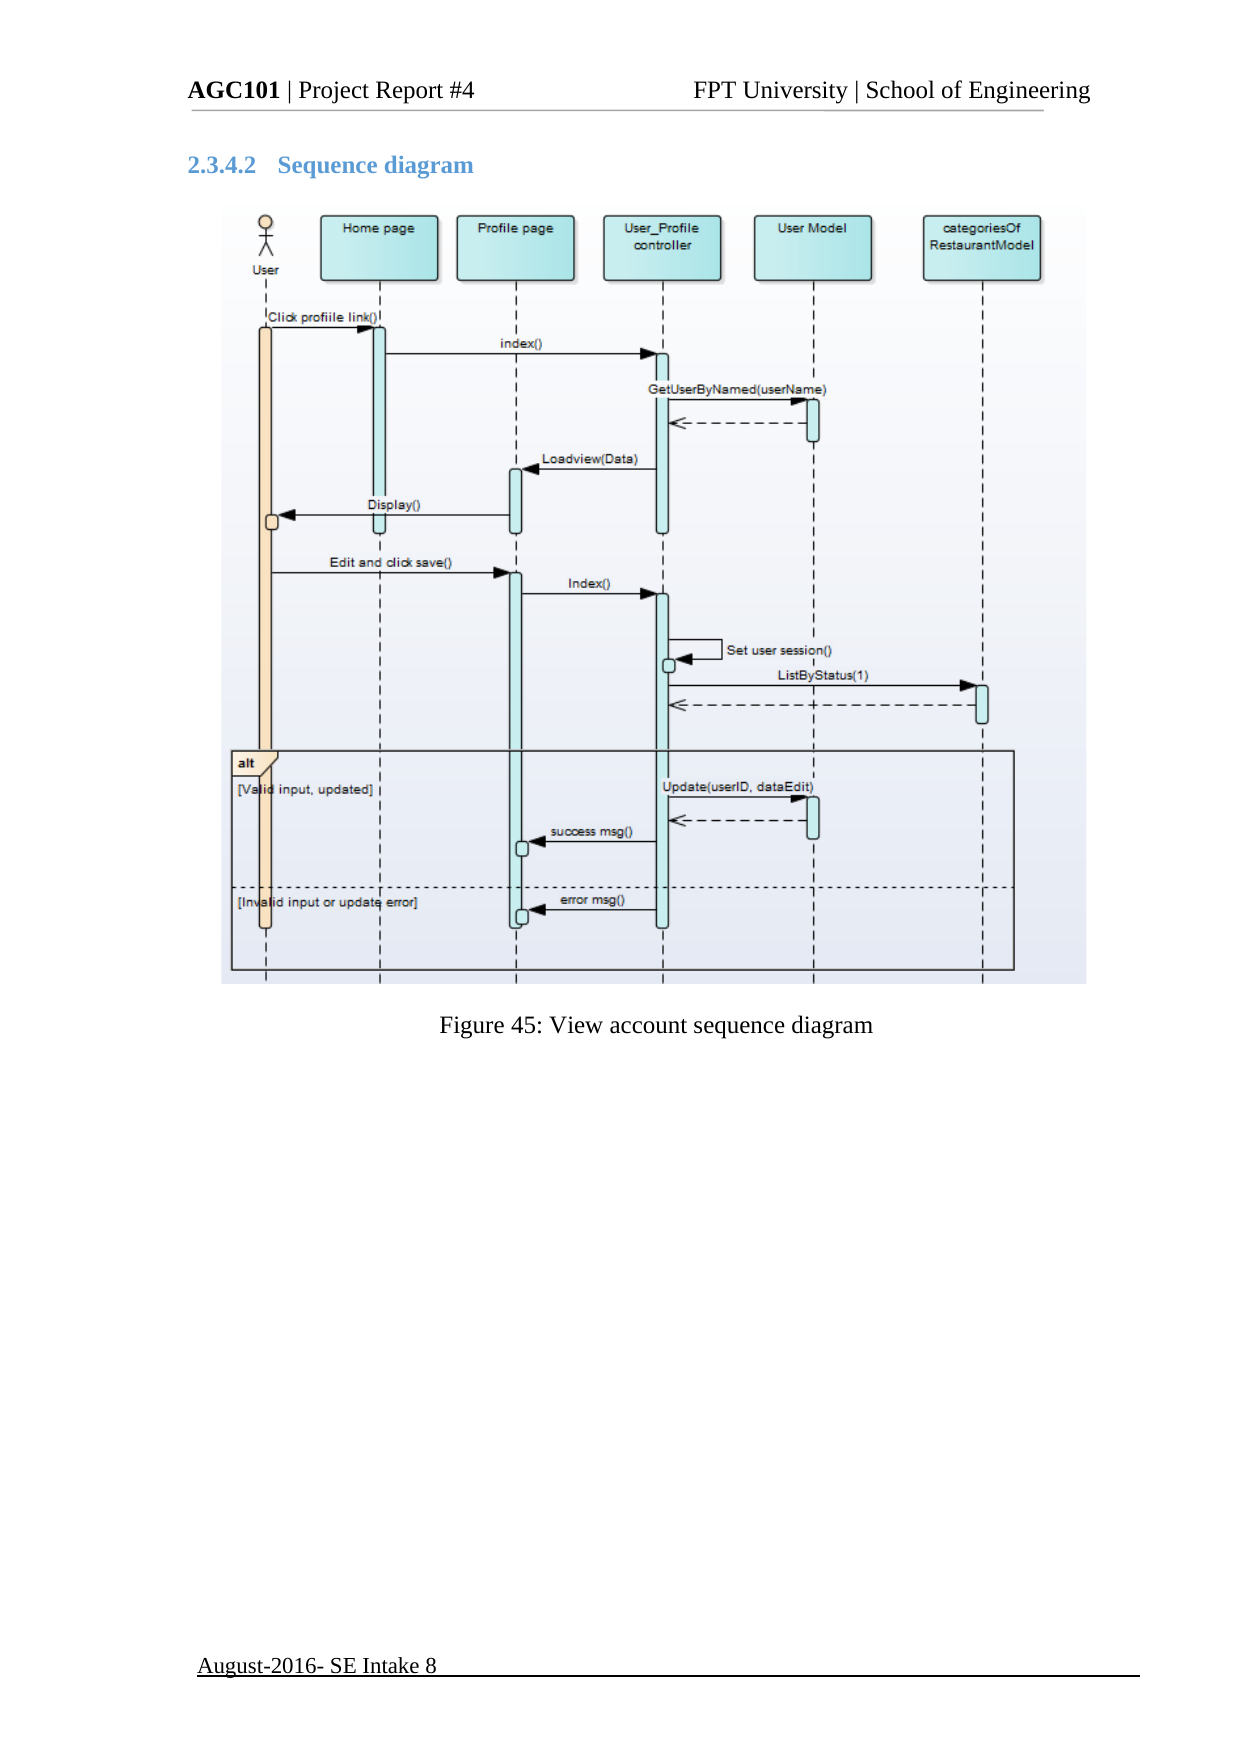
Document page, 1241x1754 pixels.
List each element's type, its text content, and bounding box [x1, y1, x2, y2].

subtitle Sequence diagram [187, 150, 1120, 179]
text Figure 45: View account sequence diagram [192, 1010, 1120, 1038]
picture [221, 205, 1087, 984]
